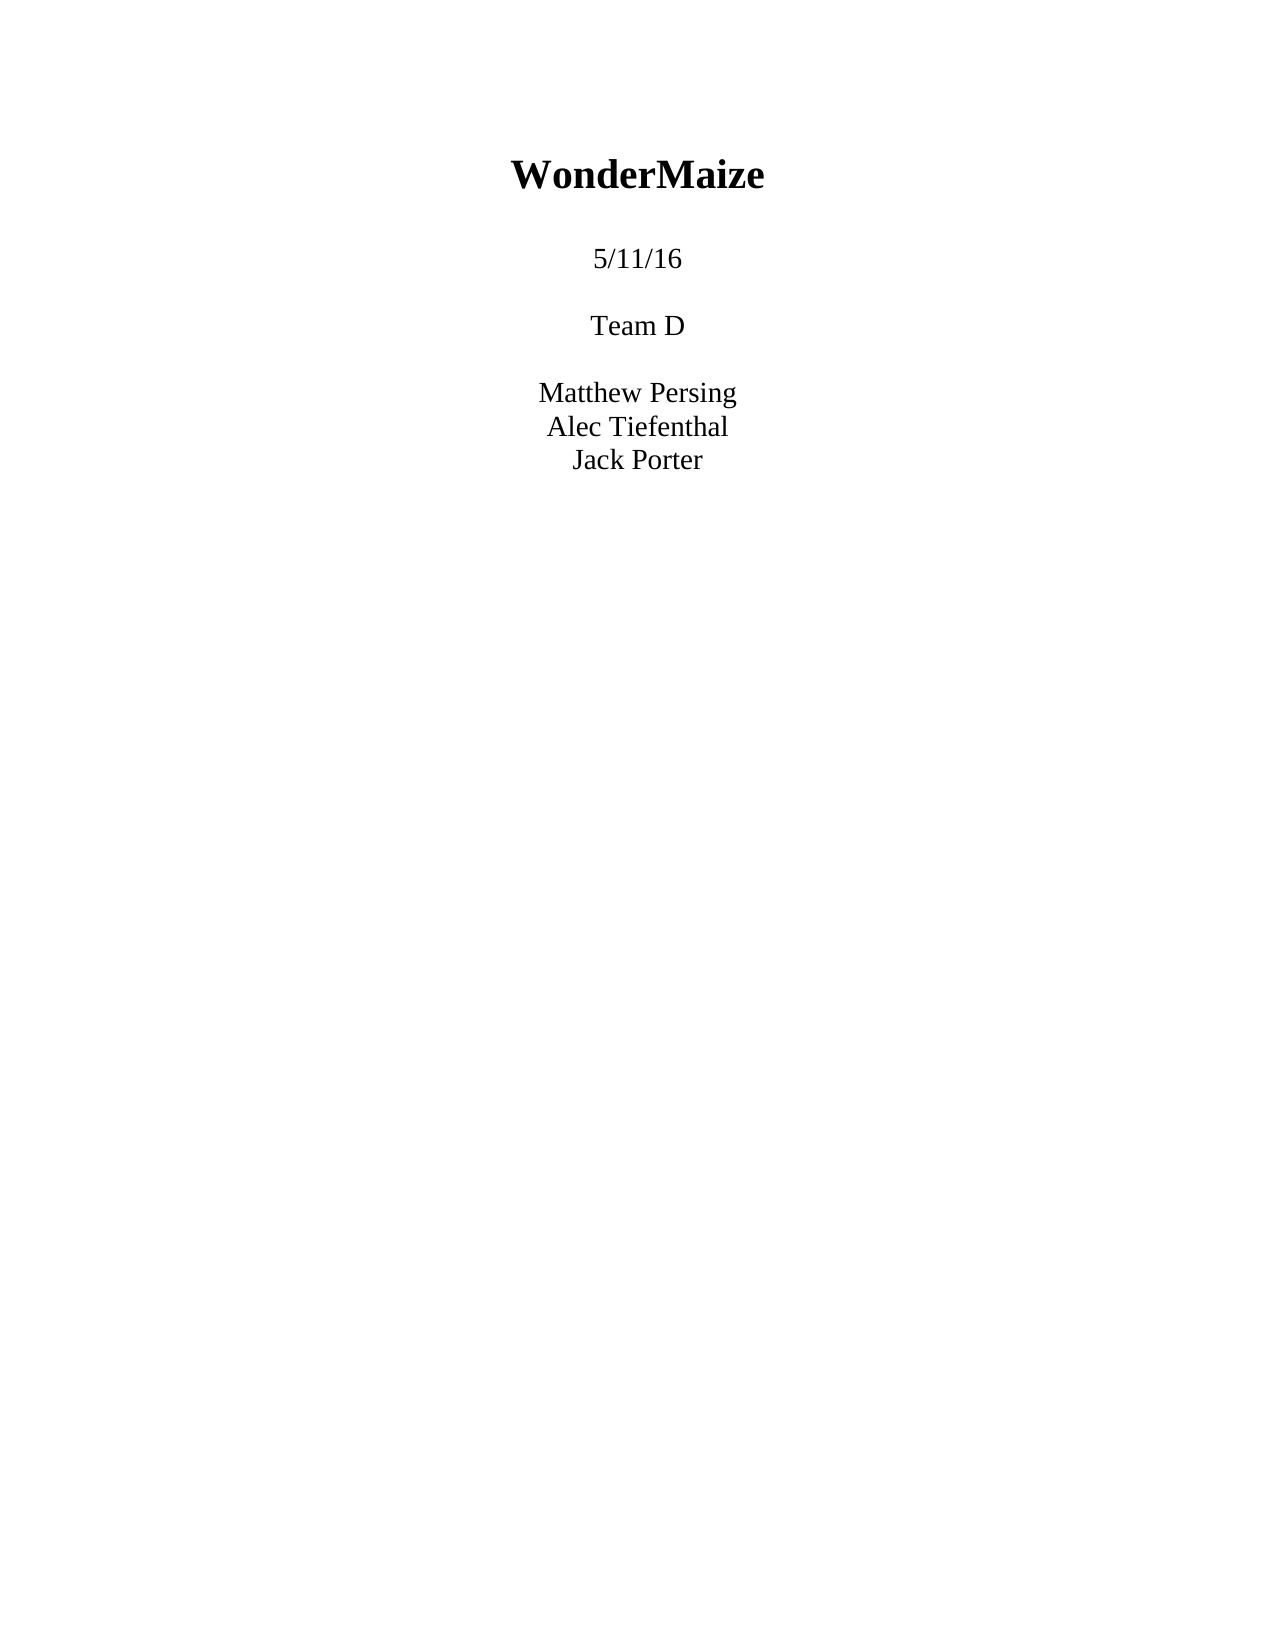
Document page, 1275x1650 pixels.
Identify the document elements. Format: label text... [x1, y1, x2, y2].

text 5/11/16 [150, 241, 1125, 274]
text WonderMaize [150, 150, 1125, 198]
text Alec Tiefenthal [150, 409, 1125, 442]
text Matthew Persing [150, 375, 1125, 409]
text Team D [150, 308, 1125, 342]
text Jack Porter [150, 442, 1125, 476]
